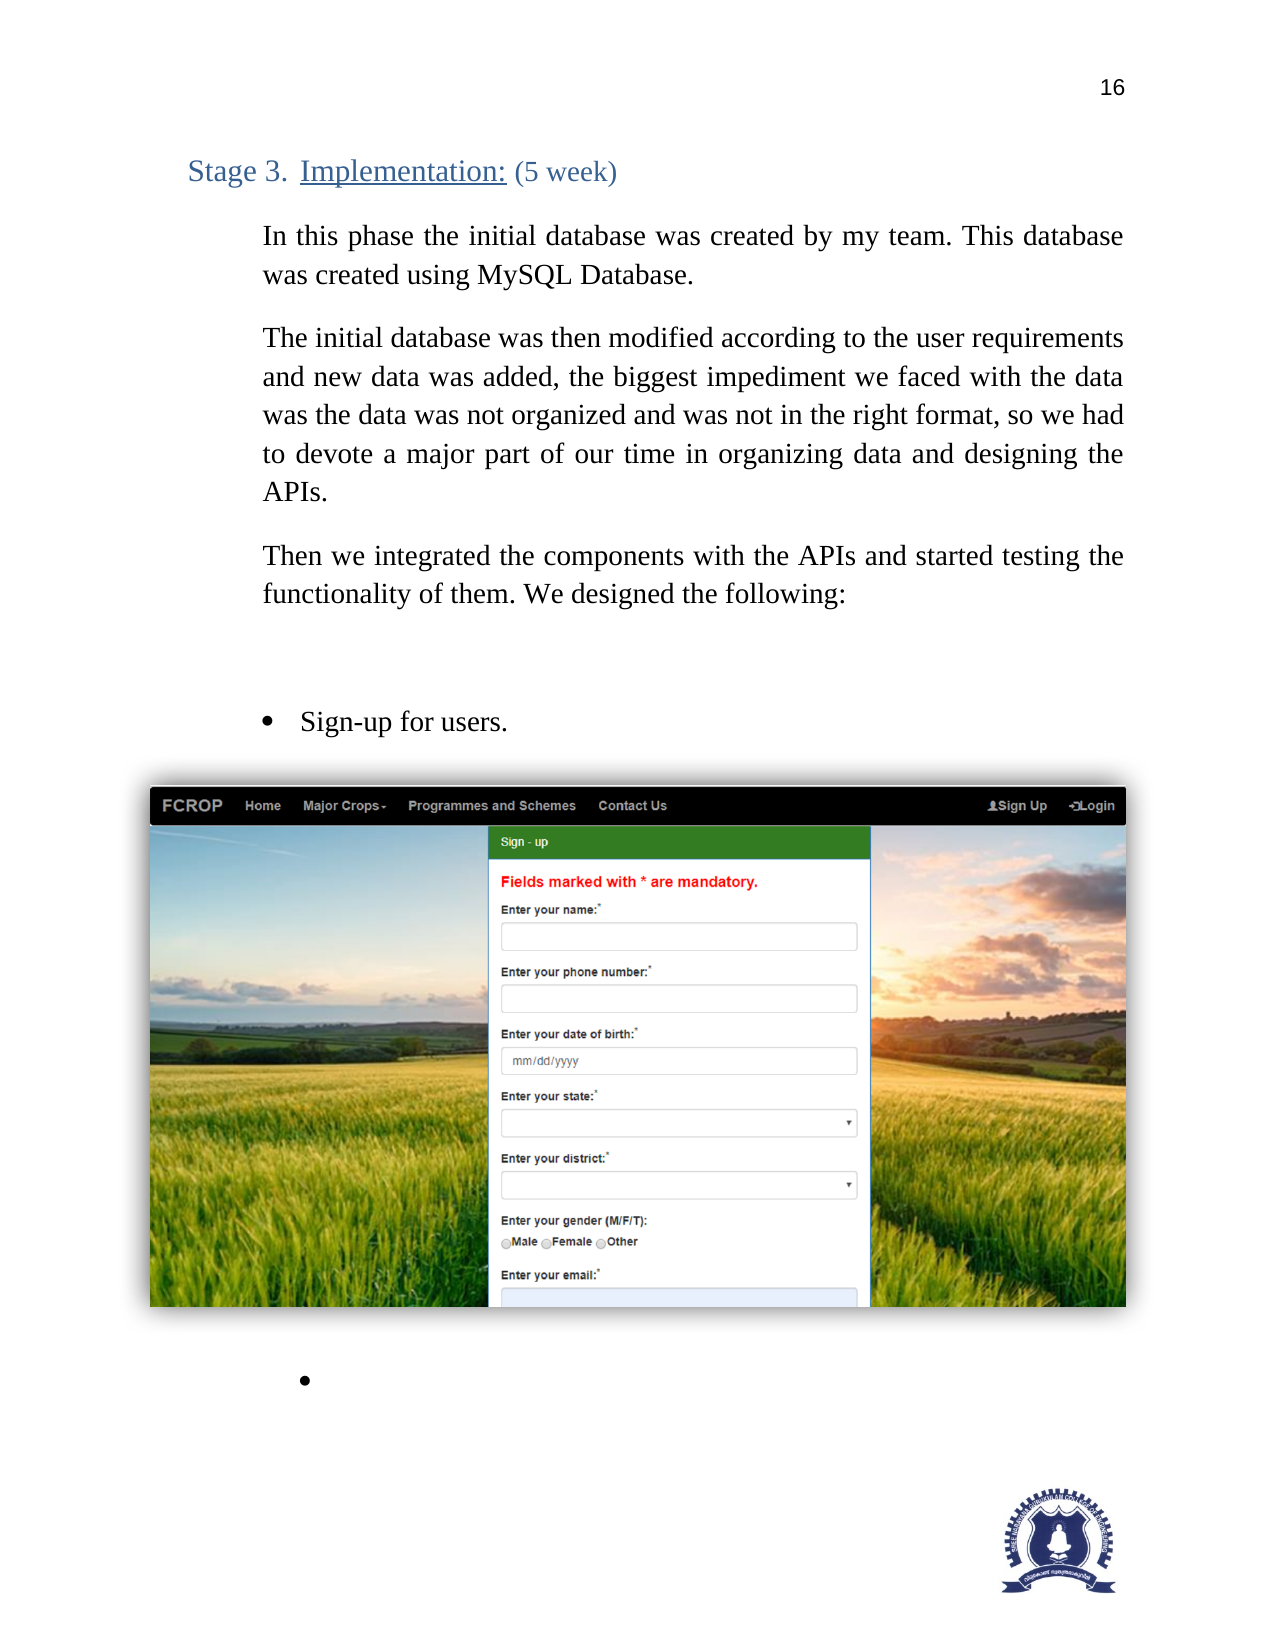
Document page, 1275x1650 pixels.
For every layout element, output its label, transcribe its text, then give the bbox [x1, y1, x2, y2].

subtitle Implementation: (5 week) [187, 152, 1125, 188]
text The initial database was then modified according to the user requirements and new data was added, the biggest impediment we faced with the data was the data was not organized and was not in the right format, so we had to devote a major part of our time in organizing data and designing the APIs. [262, 320, 1125, 508]
picture [150, 785, 1126, 1307]
text Then we integrated the components with the APIs and started testing the functionality of them. We designed the following: [262, 538, 1125, 610]
picture [992, 1479, 1125, 1605]
text In this phase the initial database was created by my team. This database was created using MySQL Database. [262, 218, 1125, 290]
list Sign-up for users. [262, 704, 1125, 737]
